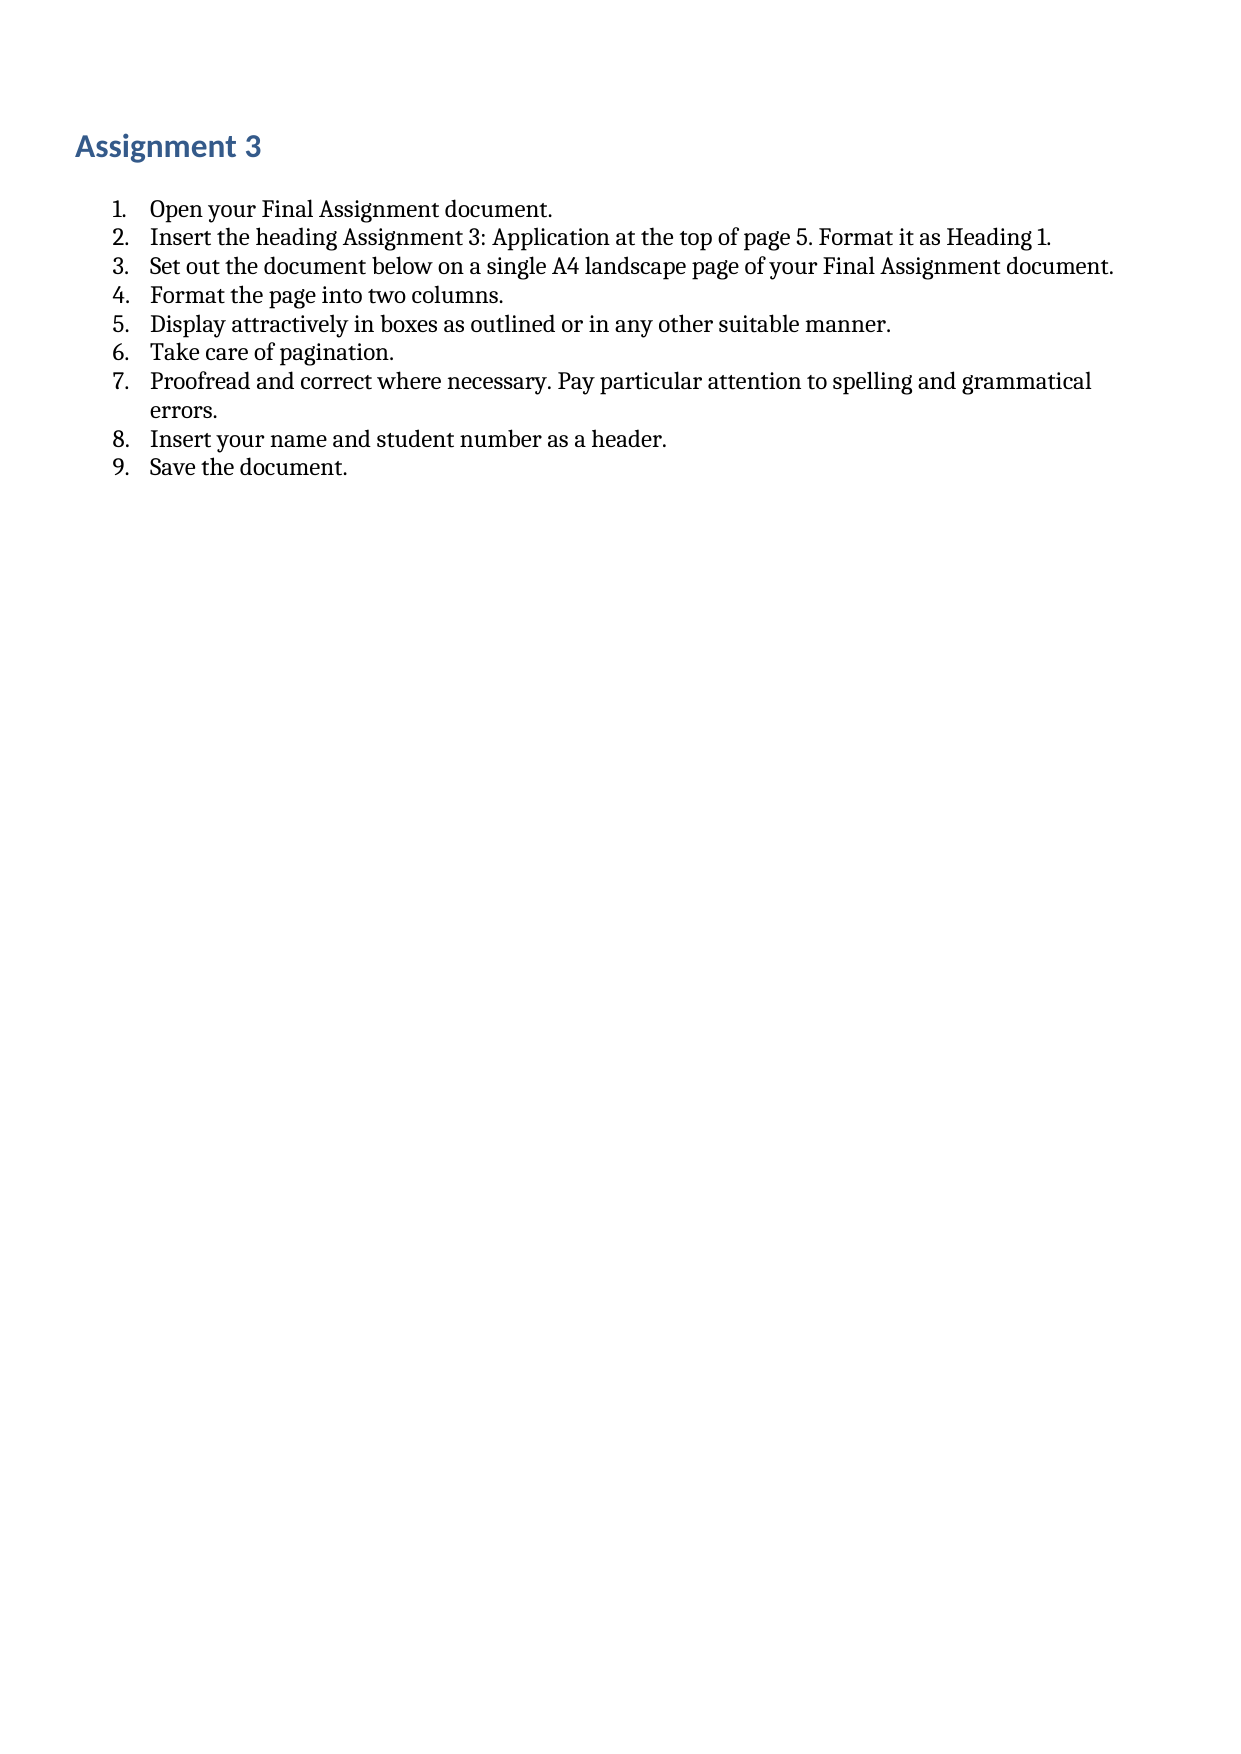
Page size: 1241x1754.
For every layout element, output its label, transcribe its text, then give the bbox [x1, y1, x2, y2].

list Save the document. [112, 453, 1165, 482]
list Insert your name and student number as a header. [112, 424, 1165, 453]
list Insert the heading Assignment 3: Application at the top of page 5. Format it as Heading 1. [112, 223, 1165, 252]
subtitle Assignment 3 [75, 125, 1165, 166]
list Set out the document below on a single A4 landscape page of your Final Assignment document. [112, 252, 1165, 281]
list Display attractively in boxes as outlined or in any other suitable manner. [112, 309, 1165, 338]
list Proofread and correct where necessary. Pay particular attention to spelling and grammatical errors. [112, 367, 1165, 424]
list Format the page into two columns. [112, 281, 1165, 309]
list Take care of pagination. [112, 338, 1165, 367]
list Open your Final Assignment document. [112, 194, 1165, 223]
